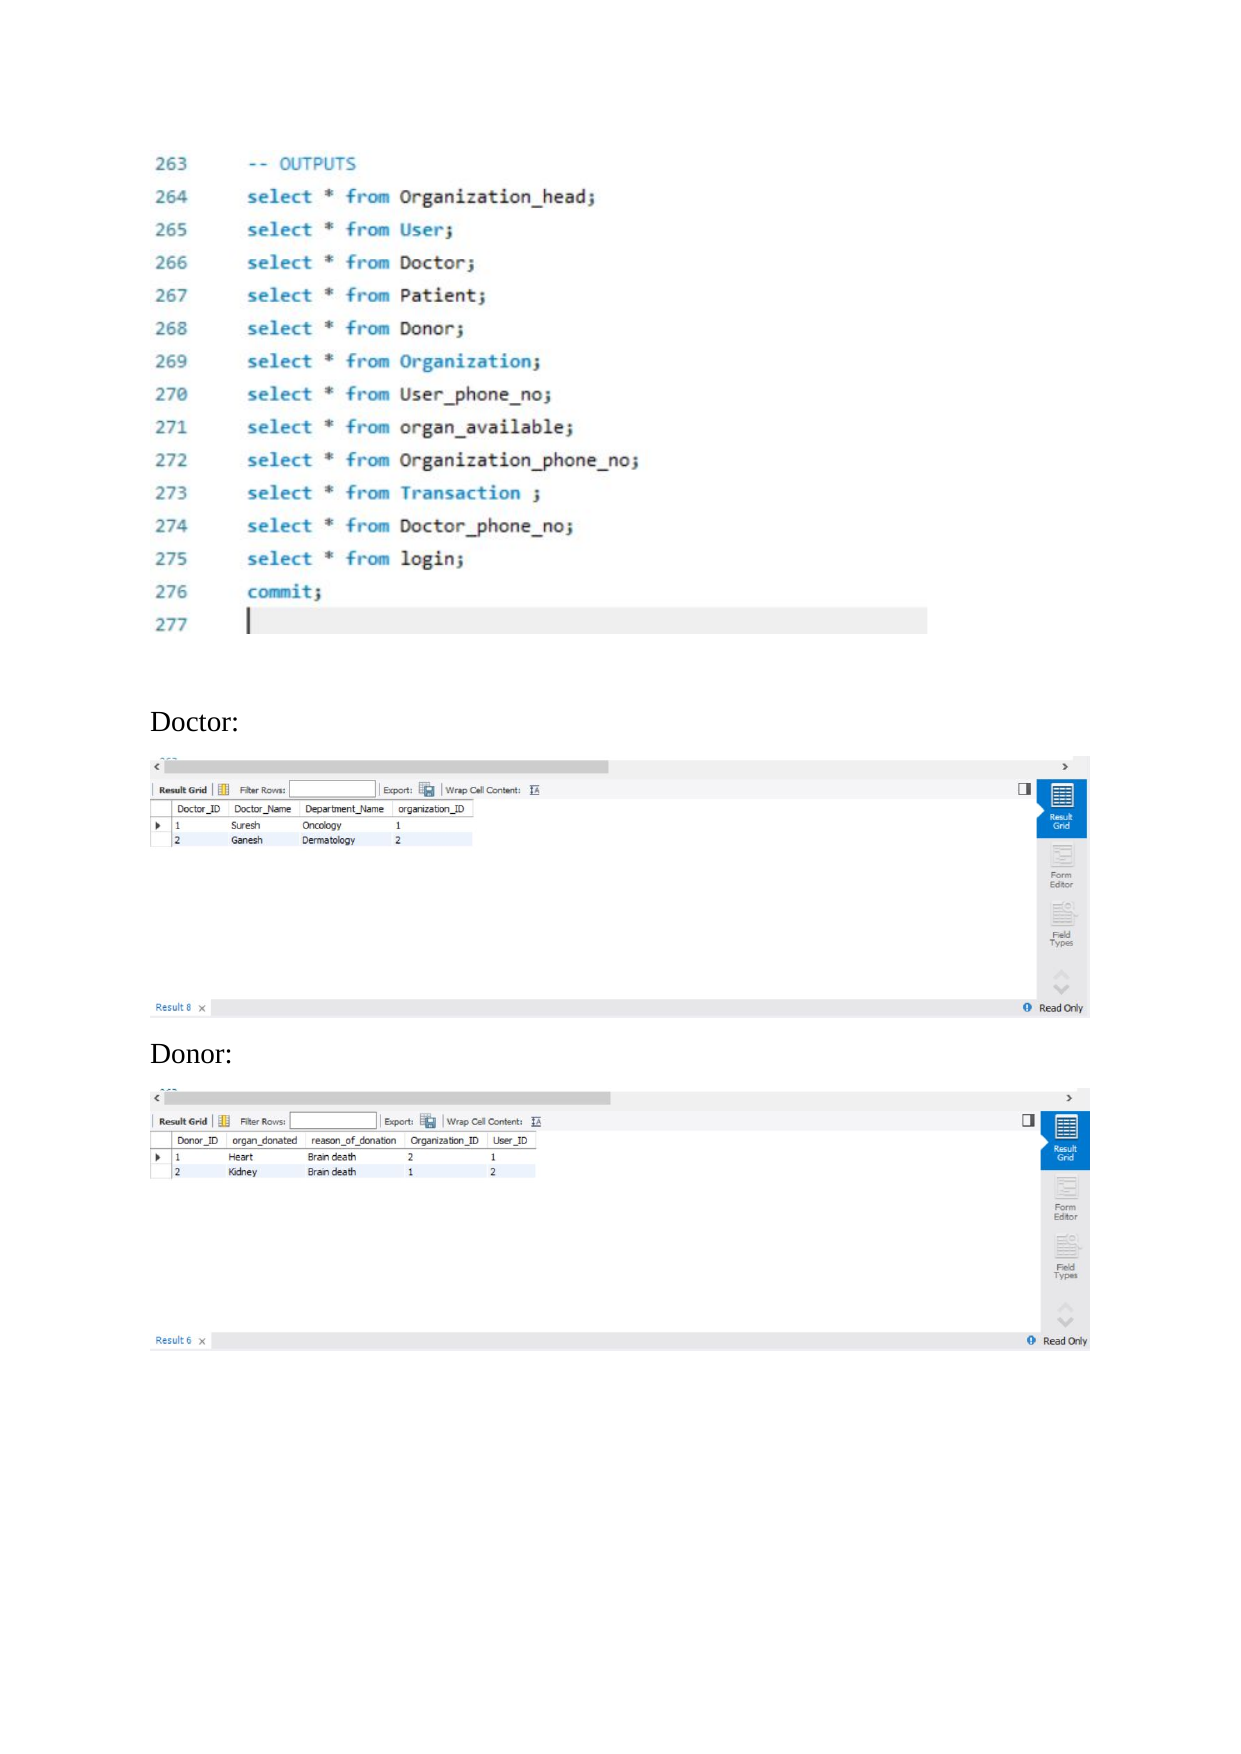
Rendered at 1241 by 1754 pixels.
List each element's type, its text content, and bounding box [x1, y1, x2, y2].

text Doctor: [150, 704, 1090, 738]
picture [150, 150, 928, 634]
picture [150, 1088, 1090, 1351]
text Donor: [150, 1036, 1090, 1069]
picture [150, 756, 1090, 1018]
